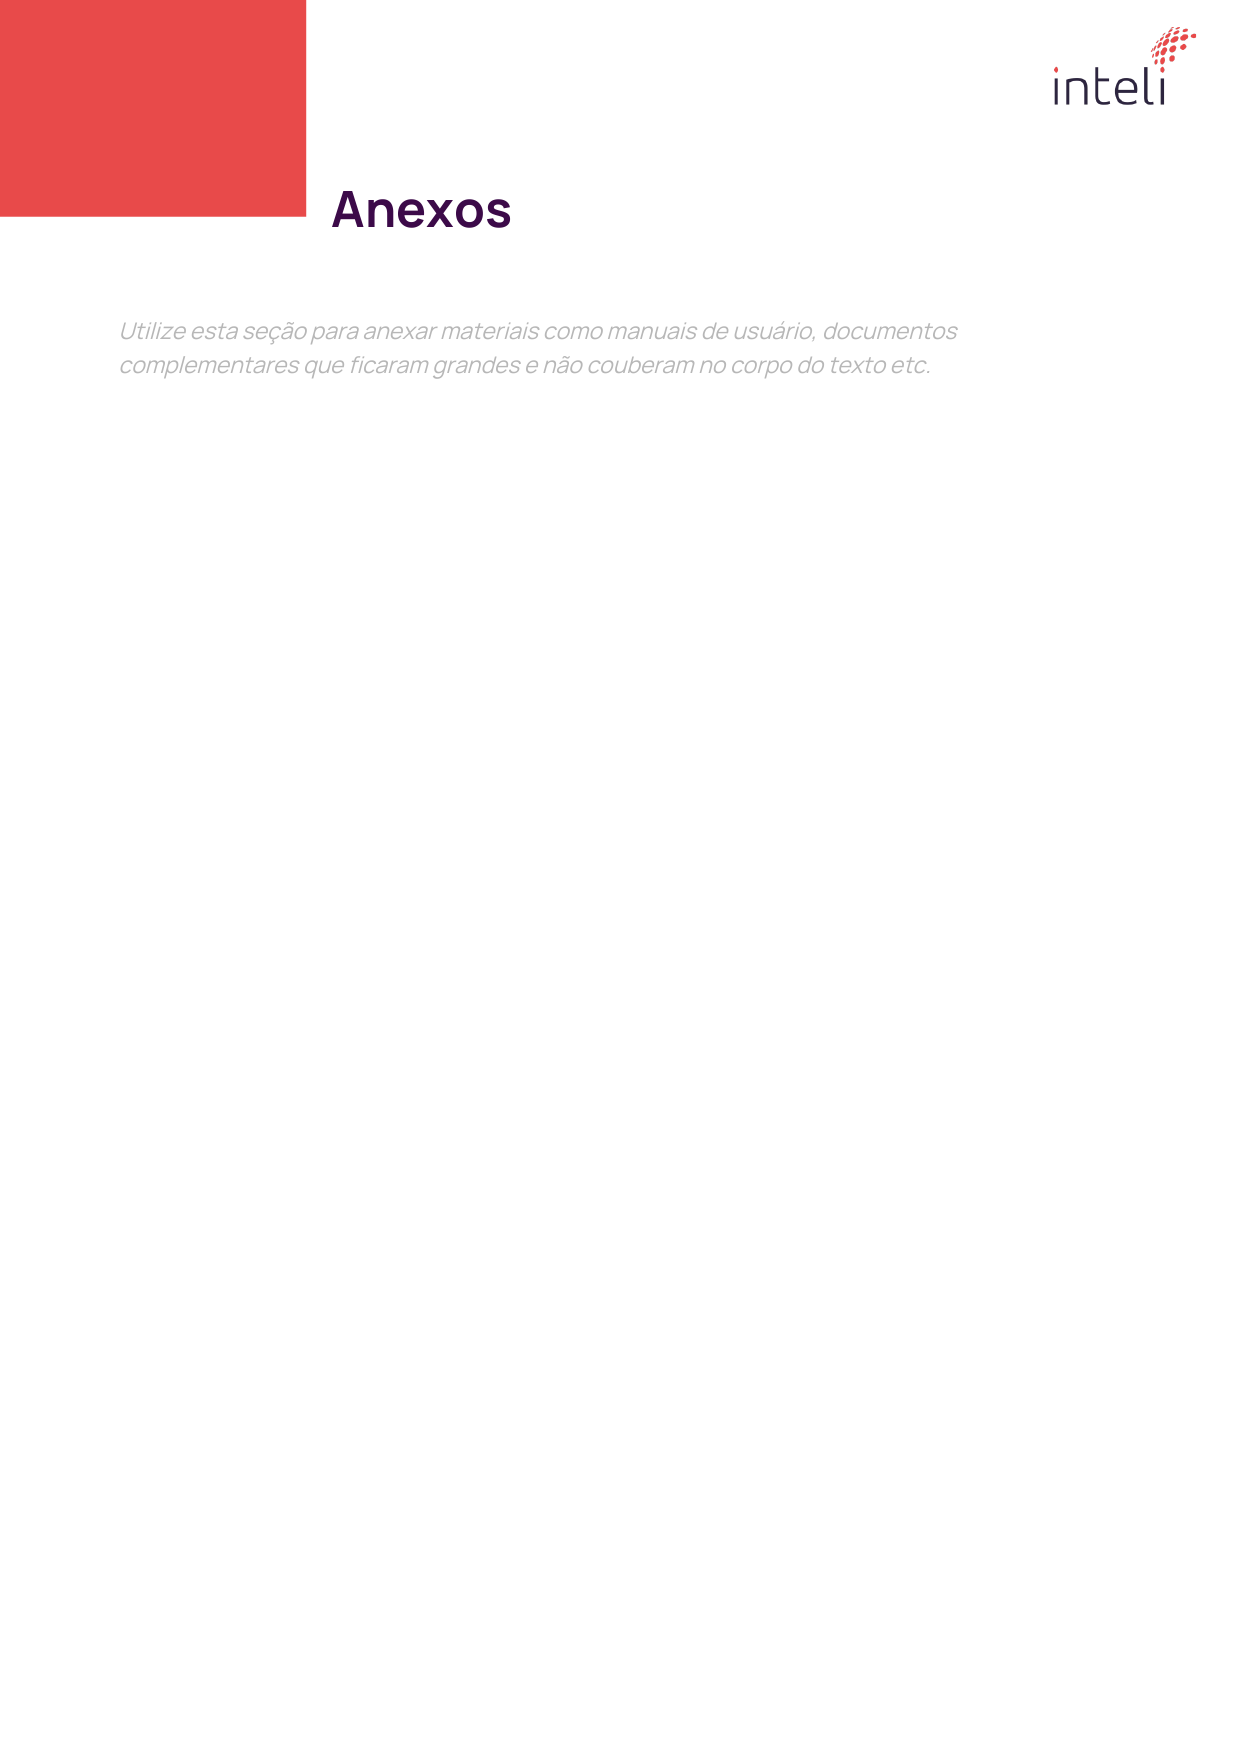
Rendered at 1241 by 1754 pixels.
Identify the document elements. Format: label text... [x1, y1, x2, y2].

text Utilize esta seção para anexar materiais como manuais de usuário, documentos complementares que ficaram grandes e não couberam no corpo do texto etc. [118, 315, 1122, 380]
picture [1054, 27, 1197, 105]
subtitle Anexos [118, 174, 1122, 242]
picture [0, 0, 307, 217]
